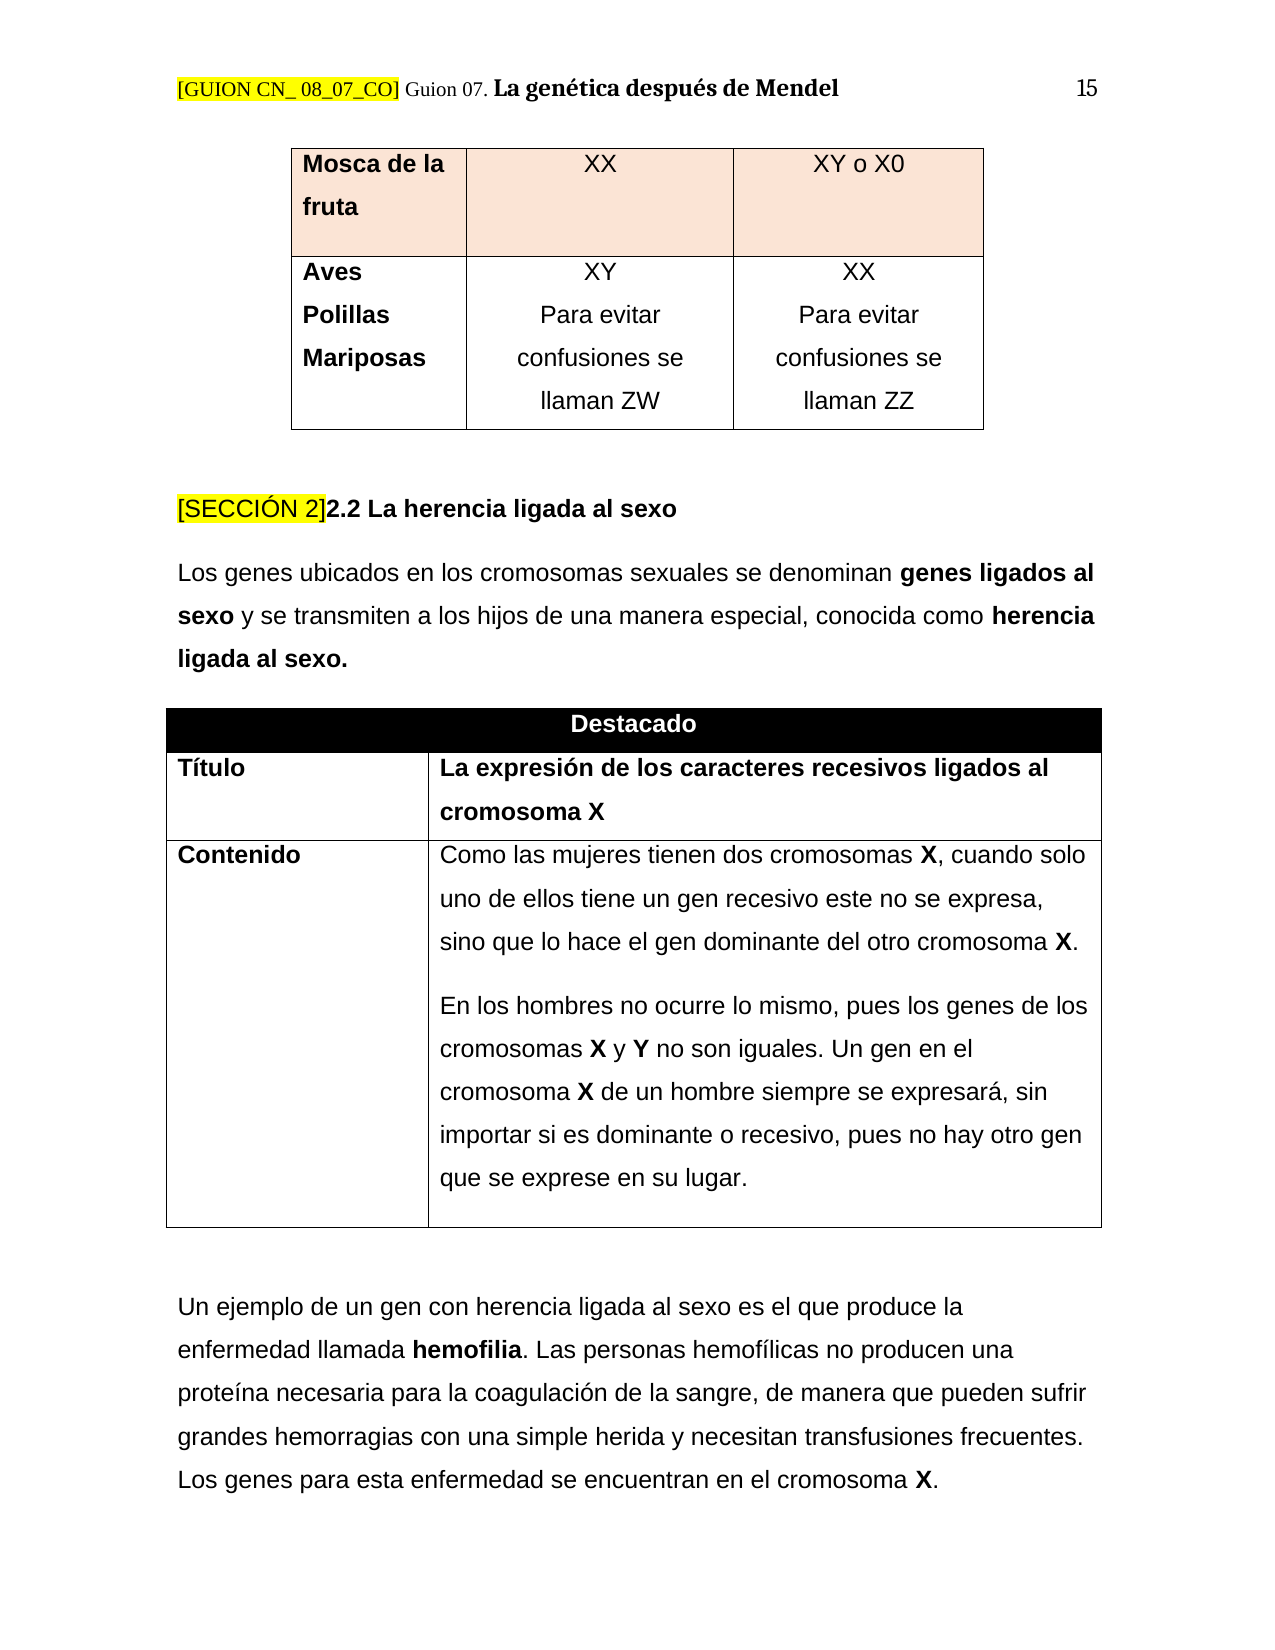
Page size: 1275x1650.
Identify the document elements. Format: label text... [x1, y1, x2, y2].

table_cell Como las mujeres tienen dos cromosomas X, cuando solo uno de ellos tiene un gen recesivo este no se expresa, sino que lo hace el gen dominante del otro cromosoma X. En los hombres no ocurre lo mismo, pues los genes de los cromosomas X y Y no son iguales. Un gen en el cromosoma X de un hombre siempre se expresará, sin importar si es dominante o recesivo, pues no hay otro gen que se exprese en su lugar. [429, 841, 1101, 1227]
table_cell Mosca de la fruta [292, 149, 466, 256]
text Un ejemplo de un gen con herencia ligada al sexo es el que produce la enfermedad llamada hemofilia. Las personas hemofílicas no producen una proteína necesaria para la coagulación de la sangre, de manera que pueden sufrir grandes hemorragias con una simple herida y necesitan transfusiones frecuentes. Los genes para esta enfermedad se encuentran en el cromosoma X. [177, 1292, 1098, 1493]
table_cell Contenido [167, 841, 428, 1227]
text Los genes ubicados en los cromosomas sexuales se denominan genes ligados al sexo y se transmiten a los hijos de una manera especial, conocida como herencia ligada al sexo. [177, 558, 1098, 673]
table_header Destacado [167, 709, 1101, 752]
table_cell XX [467, 149, 733, 256]
table_cell XY o X0 [734, 149, 983, 256]
table_cell Aves Polillas Mariposas [292, 257, 466, 429]
table_cell XY Para evitar confusiones se llaman ZW [467, 257, 733, 429]
table_cell XX Para evitar confusiones se llaman ZZ [734, 257, 983, 429]
table_cell Título [167, 753, 428, 839]
text [SECCIÓN 2]2.2 La herencia ligada al sexo [326, 494, 1098, 523]
table_cell La expresión de los caracteres recesivos ligados al cromosoma X [429, 753, 1101, 839]
